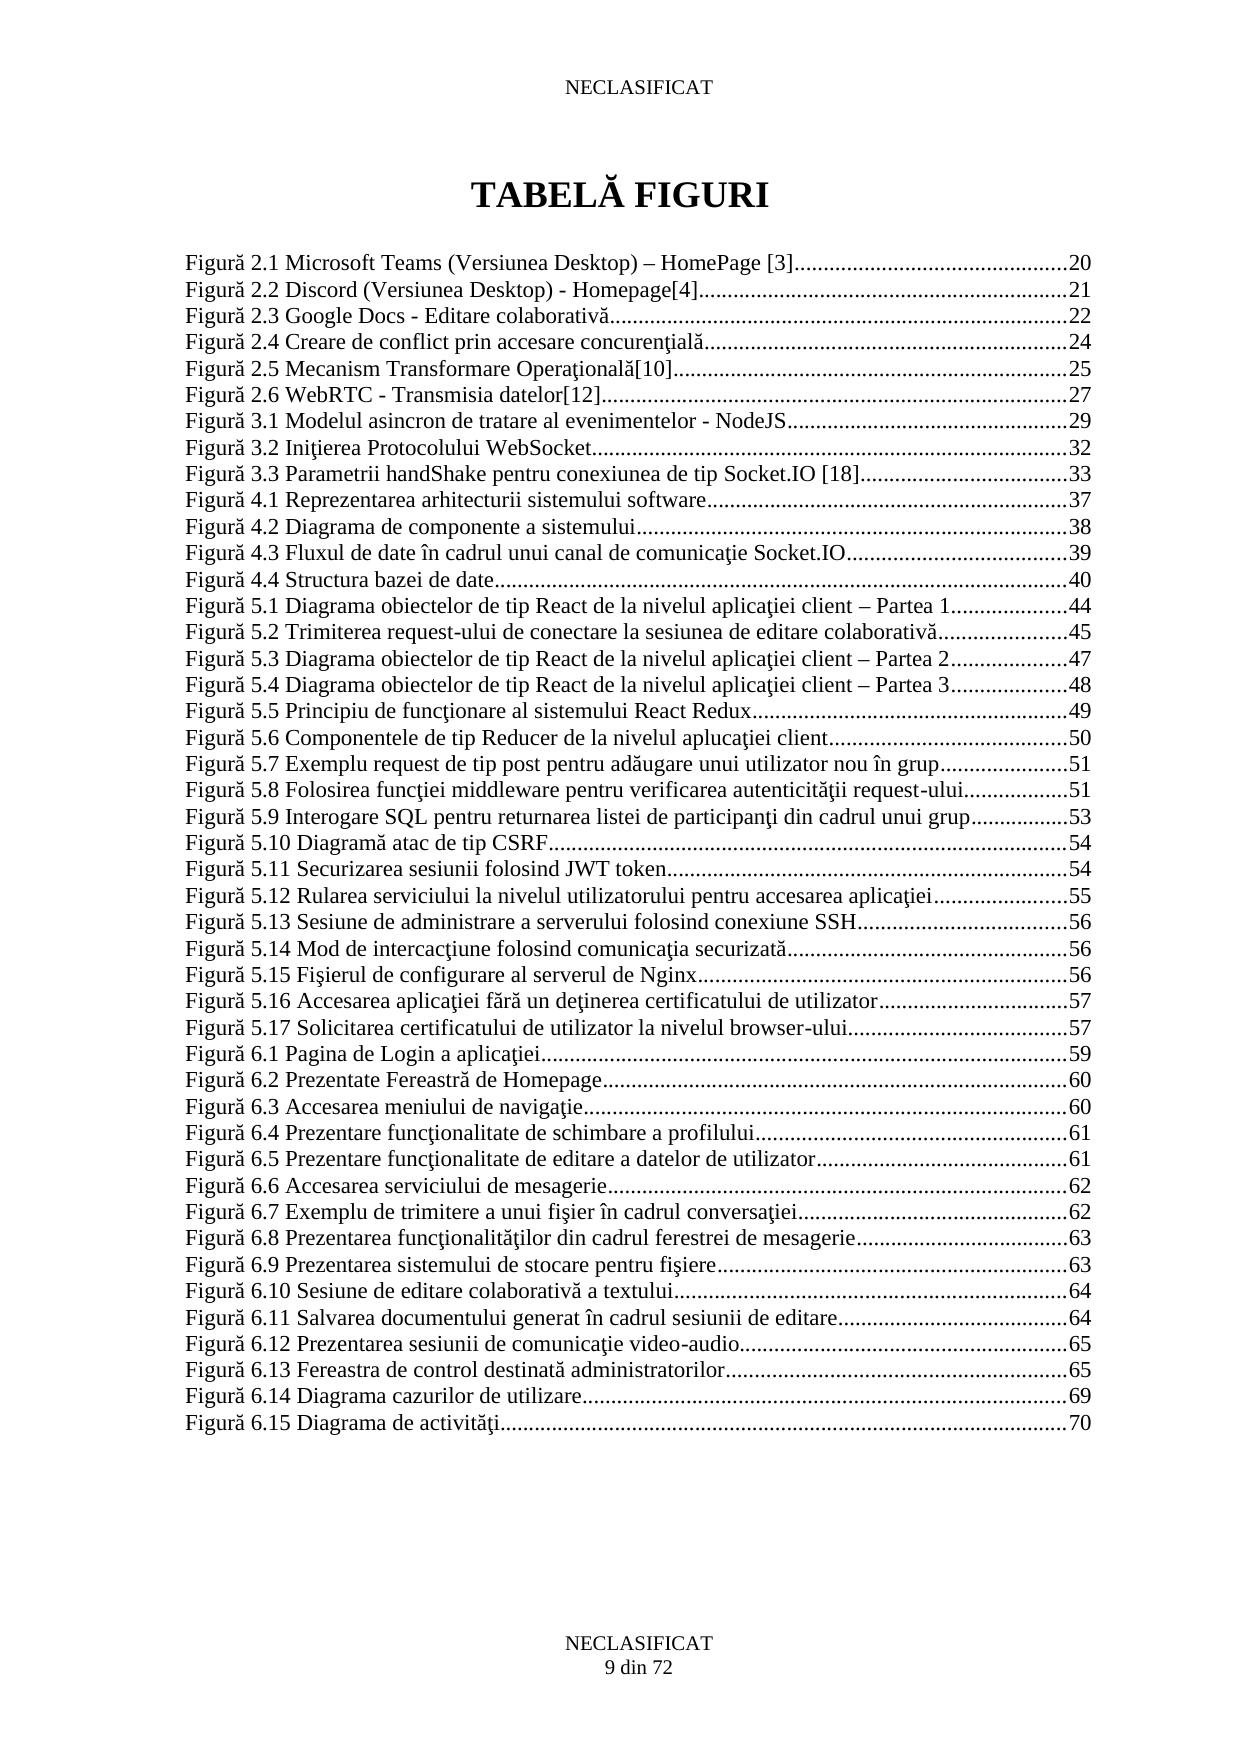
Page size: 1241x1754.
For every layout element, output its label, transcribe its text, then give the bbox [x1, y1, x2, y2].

text Figură 6.1 Pagina de Login a aplicaţiei 59 [148, 1040, 1092, 1066]
text Figură 5.14 Mod de intercacţiune folosind comunicaţia securizată 56 [148, 934, 1092, 961]
text Figură 5.15 Fişierul de configurare al serverul de Nginx 56 [148, 961, 1092, 987]
text Figură 6.4 Prezentare funcţionalitate de schimbare a profilului 61 [148, 1119, 1092, 1145]
text Figură 6.3 Accesarea meniului de navigaţie 60 [148, 1093, 1092, 1119]
text Figură 5.16 Accesarea aplicaţiei fără un deţinerea certificatului de utilizator 57 [148, 987, 1092, 1014]
text Figură 5.17 Solicitarea certificatului de utilizator la nivelul browser-ului 57 [148, 1014, 1092, 1040]
text Figură 6.8 Prezentarea funcţionalităţilor din cadrul ferestrei de mesagerie 63 [148, 1224, 1092, 1251]
text Figură 5.11 Securizarea sesiunii folosind JWT token 54 [148, 856, 1092, 882]
text Figură 2.2 Discord (Versiunea Desktop) - Homepage[4] 21 [148, 276, 1092, 302]
text Figură 3.3 Parametrii handShake pentru conexiunea de tip Socket.IO [18] 33 [148, 460, 1092, 487]
text Figură 5.10 Diagramă atac de tip CSRF 54 [148, 829, 1092, 856]
text Figură 2.4 Creare de conflict prin accesare concurenţială 24 [148, 328, 1092, 355]
text Figură 5.13 Sesiune de administrare a serverului folosind conexiune SSH 56 [148, 908, 1092, 934]
text Figură 6.7 Exemplu de trimitere a unui fişier în cadrul conversaţiei 62 [148, 1198, 1092, 1224]
text Figură 6.2 Prezentate Fereastră de Homepage 60 [148, 1066, 1092, 1093]
text Figură 5.1 Diagrama obiectelor de tip React de la nivelul aplicaţiei client – Partea 1 44 [148, 592, 1092, 618]
text Figură 5.3 Diagrama obiectelor de tip React de la nivelul aplicaţiei client – Partea 2 47 [148, 645, 1092, 671]
text Figură 6.14 Diagrama cazurilor de utilizare 69 [148, 1383, 1092, 1409]
text Figură 6.10 Sesiune de editare colaborativă a textului 64 [148, 1277, 1092, 1303]
text Figură 6.6 Accesarea serviciului de mesagerie 62 [148, 1172, 1092, 1198]
text Figură 2.6 WebRTC - Transmisia datelor[12] 27 [148, 381, 1092, 407]
text Figură 5.4 Diagrama obiectelor de tip React de la nivelul aplicaţiei client – Partea 3 48 [148, 671, 1092, 697]
text Figură 5.12 Rularea serviciului la nivelul utilizatorului pentru accesarea aplicaţiei 55 [148, 882, 1092, 908]
text Figură 4.3 Fluxul de date în cadrul unui canal de comunicaţie Socket.IO 39 [148, 539, 1092, 566]
text Figură 5.6 Componentele de tip Reducer de la nivelul aplucaţiei client 50 [148, 724, 1092, 750]
text Figură 5.5 Principiu de funcţionare al sistemului React Redux 49 [148, 697, 1092, 724]
text Figură 6.12 Prezentarea sesiunii de comunicaţie video-audio 65 [148, 1330, 1092, 1356]
text Figură 6.15 Diagrama de activităţi 70 [148, 1409, 1092, 1435]
text Figură 4.4 Structura bazei de date 40 [148, 566, 1092, 592]
text Figură 5.9 Interogare SQL pentru returnarea listei de participanţi din cadrul unui grup 53 [148, 803, 1092, 829]
text Figură 6.5 Prezentare funcţionalitate de editare a datelor de utilizator 61 [148, 1145, 1092, 1172]
text Figură 2.1 Microsoft Teams (Versiunea Desktop) – HomePage [3] 20 [148, 249, 1092, 276]
text Figură 2.3 Google Docs - Editare colaborativă 22 [148, 302, 1092, 328]
text Figură 6.11 Salvarea documentului generat în cadrul sesiunii de editare 64 [148, 1303, 1092, 1330]
text Figură 4.1 Reprezentarea arhitecturii sistemului software 37 [148, 487, 1092, 513]
subtitle TABELĂ FIGURI [148, 173, 1092, 216]
text Figură 3.2 Iniţierea Protocolului WebSocket 32 [148, 434, 1092, 460]
text Figură 5.2 Trimiterea request-ului de conectare la sesiunea de editare colaborativă 45 [148, 618, 1092, 645]
text Figură 6.13 Fereastra de control destinată administratorilor 65 [148, 1356, 1092, 1383]
text Figură 6.9 Prezentarea sistemului de stocare pentru fişiere 63 [148, 1251, 1092, 1277]
text Figură 5.8 Folosirea funcţiei middleware pentru verificarea autenticităţii request-ului 51 [148, 776, 1092, 803]
text Figură 5.7 Exemplu request de tip post pentru adăugare unui utilizator nou în grup 51 [148, 750, 1092, 776]
text Figură 3.1 Modelul asincron de tratare al evenimentelor - NodeJS 29 [148, 407, 1092, 434]
text Figură 2.5 Mecanism Transformare Operaţională[10] 25 [148, 355, 1092, 381]
text Figură 4.2 Diagrama de componente a sistemului 38 [148, 513, 1092, 539]
